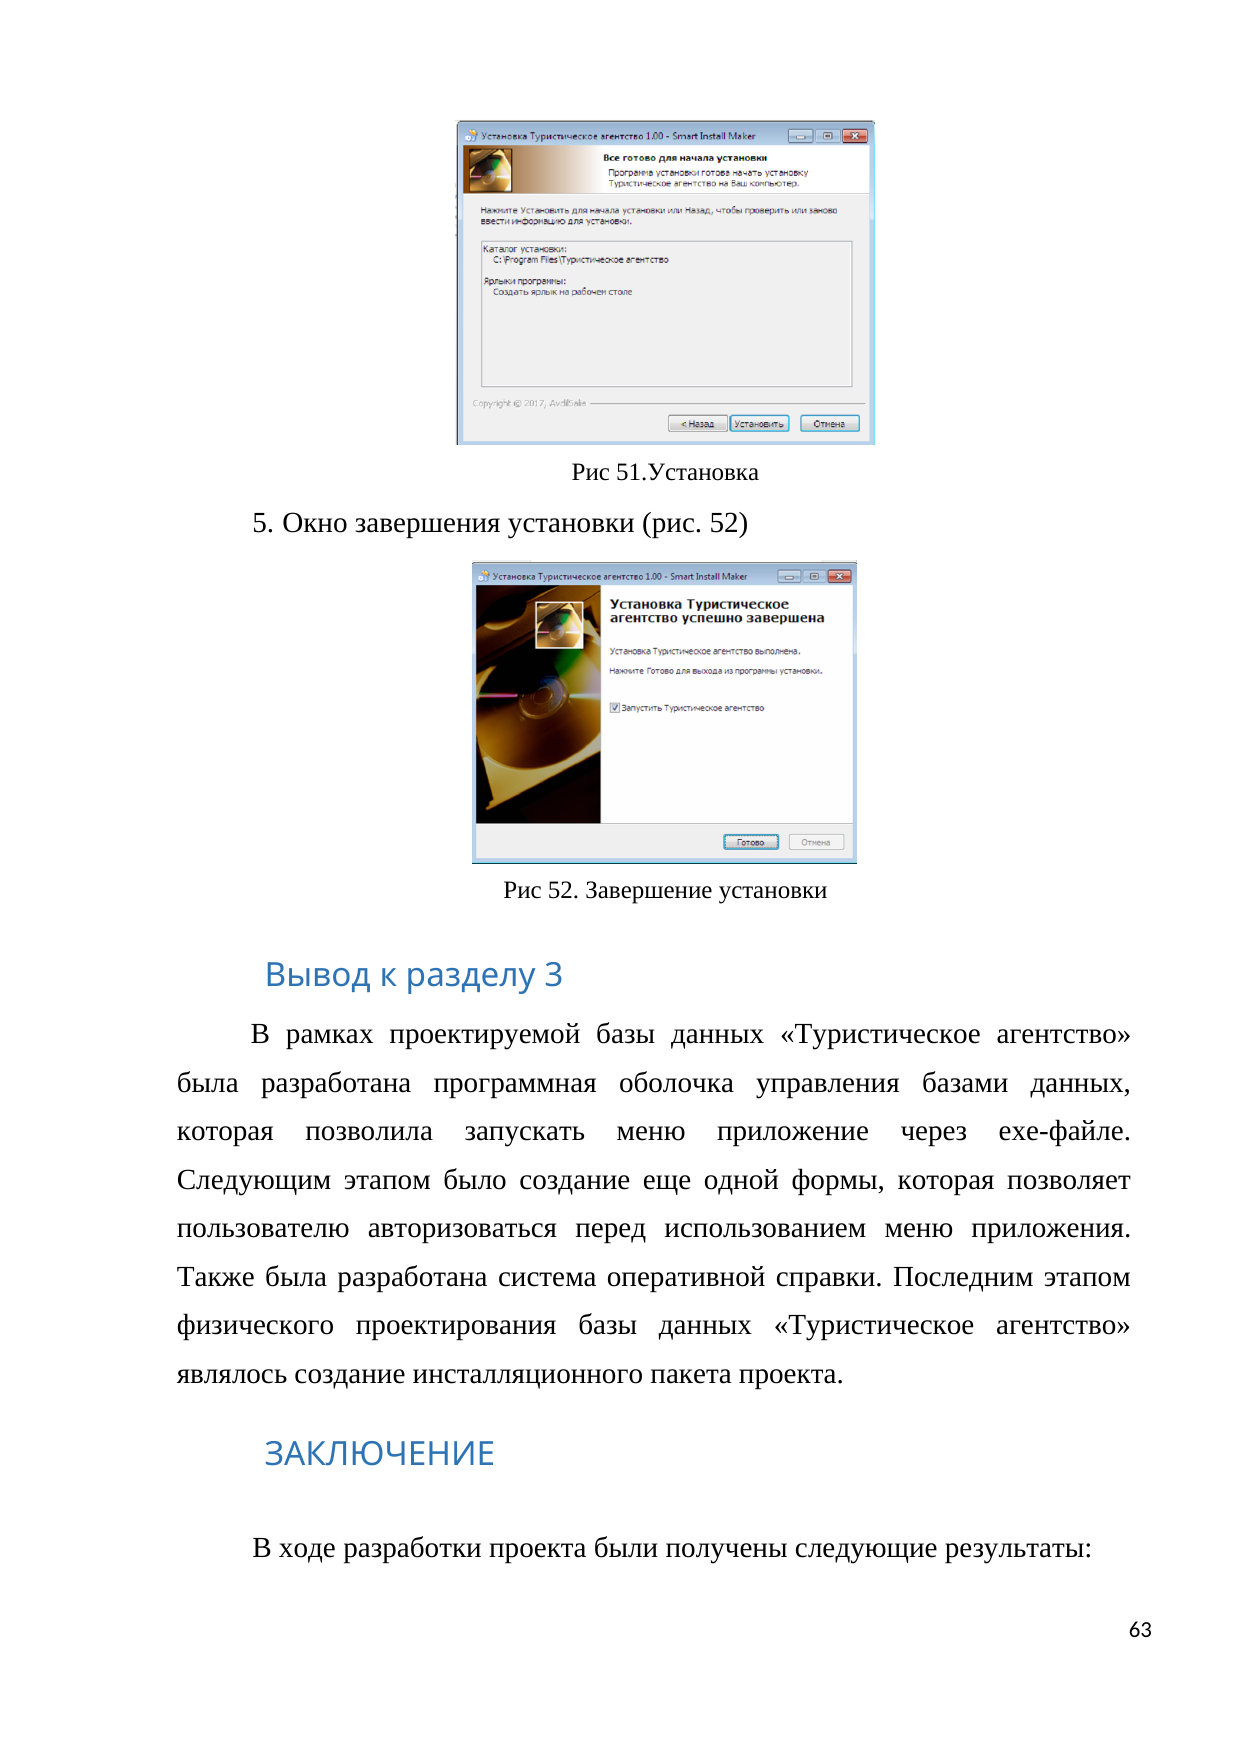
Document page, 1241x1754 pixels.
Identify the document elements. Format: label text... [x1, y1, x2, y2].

subtitle Рис 51.Установка [177, 457, 1153, 485]
text В рамках проектируемой базы данных «Туристическое агентство» была разработана программная оболочка управления базами данных, которая позволила запускать меню приложение через exe-файле. Следующим этапом было создание еще одной формы, которая позволяет пользователю авторизоваться перед использованием меню приложения. Также была разработана система оперативной справки. Последним этапом физического проектирования базы данных «Туристическое агентство» являлось создание инсталляционного пакета проекта. [177, 1016, 1132, 1389]
picture [472, 559, 857, 864]
picture [454, 118, 875, 445]
subtitle Рис 52. Завершение установки [177, 876, 1153, 904]
text В ходе разработки проекта были получены следующие результаты: [252, 1530, 1151, 1563]
subtitle Вывод к разделу 3 [177, 950, 1151, 996]
text 5. Окно завершения установки (рис. 52) [252, 505, 1151, 539]
subtitle ЗАКЛЮЧЕНИЕ [177, 1429, 1151, 1475]
